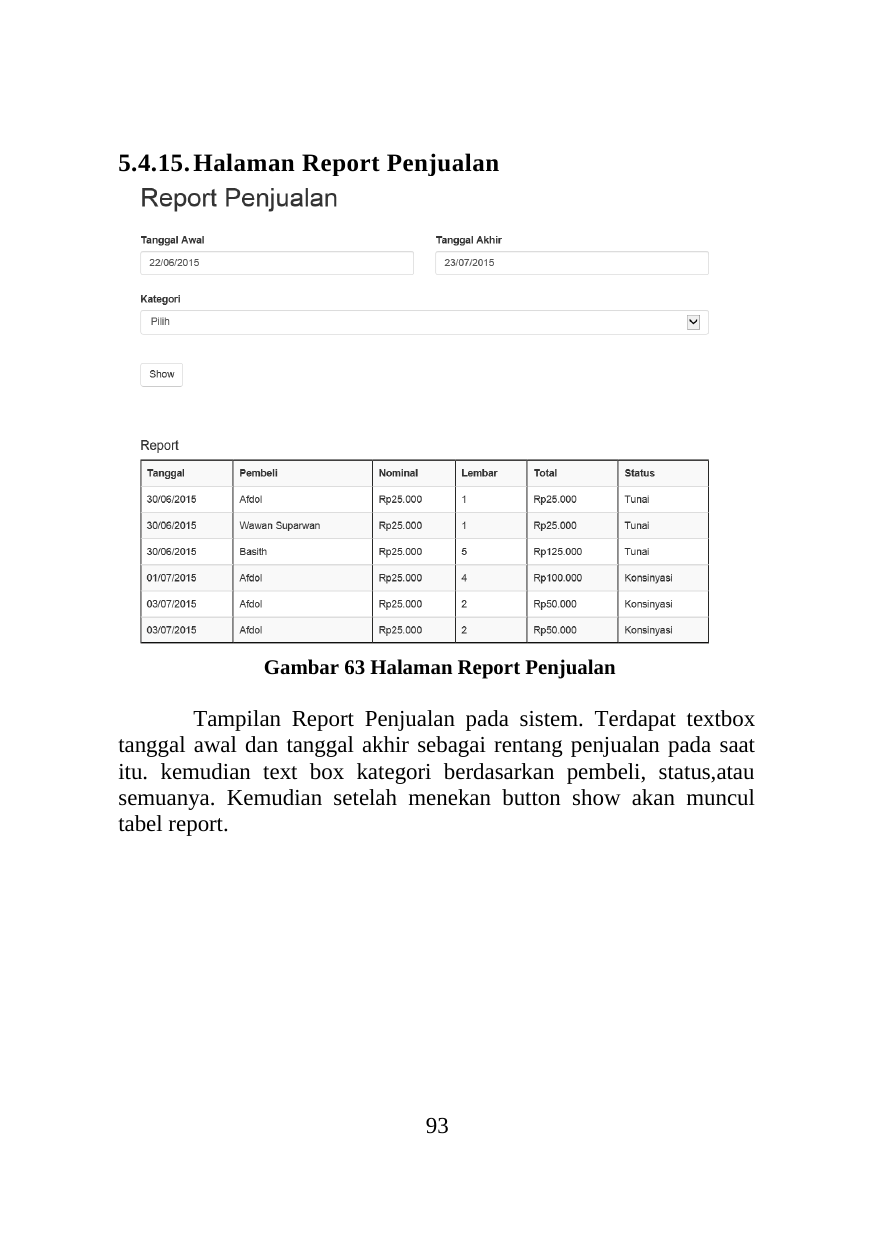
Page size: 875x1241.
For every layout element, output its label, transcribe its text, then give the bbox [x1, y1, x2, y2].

picture [118, 176, 757, 655]
subtitle Halaman Report Penjualan [118, 148, 756, 176]
text Tampilan Report Penjualan pada sistem. Terdapat textbox tanggal awal dan tanggal akhir sebagai rentang penjualan pada saat itu. kemudian text box kategori berdasarkan pembeli, status,atau semuanya. Kemudian setelah menekan button show akan muncul tabel report. [118, 705, 756, 837]
text Gambar 63 Halaman Report Penjualan [118, 655, 756, 679]
